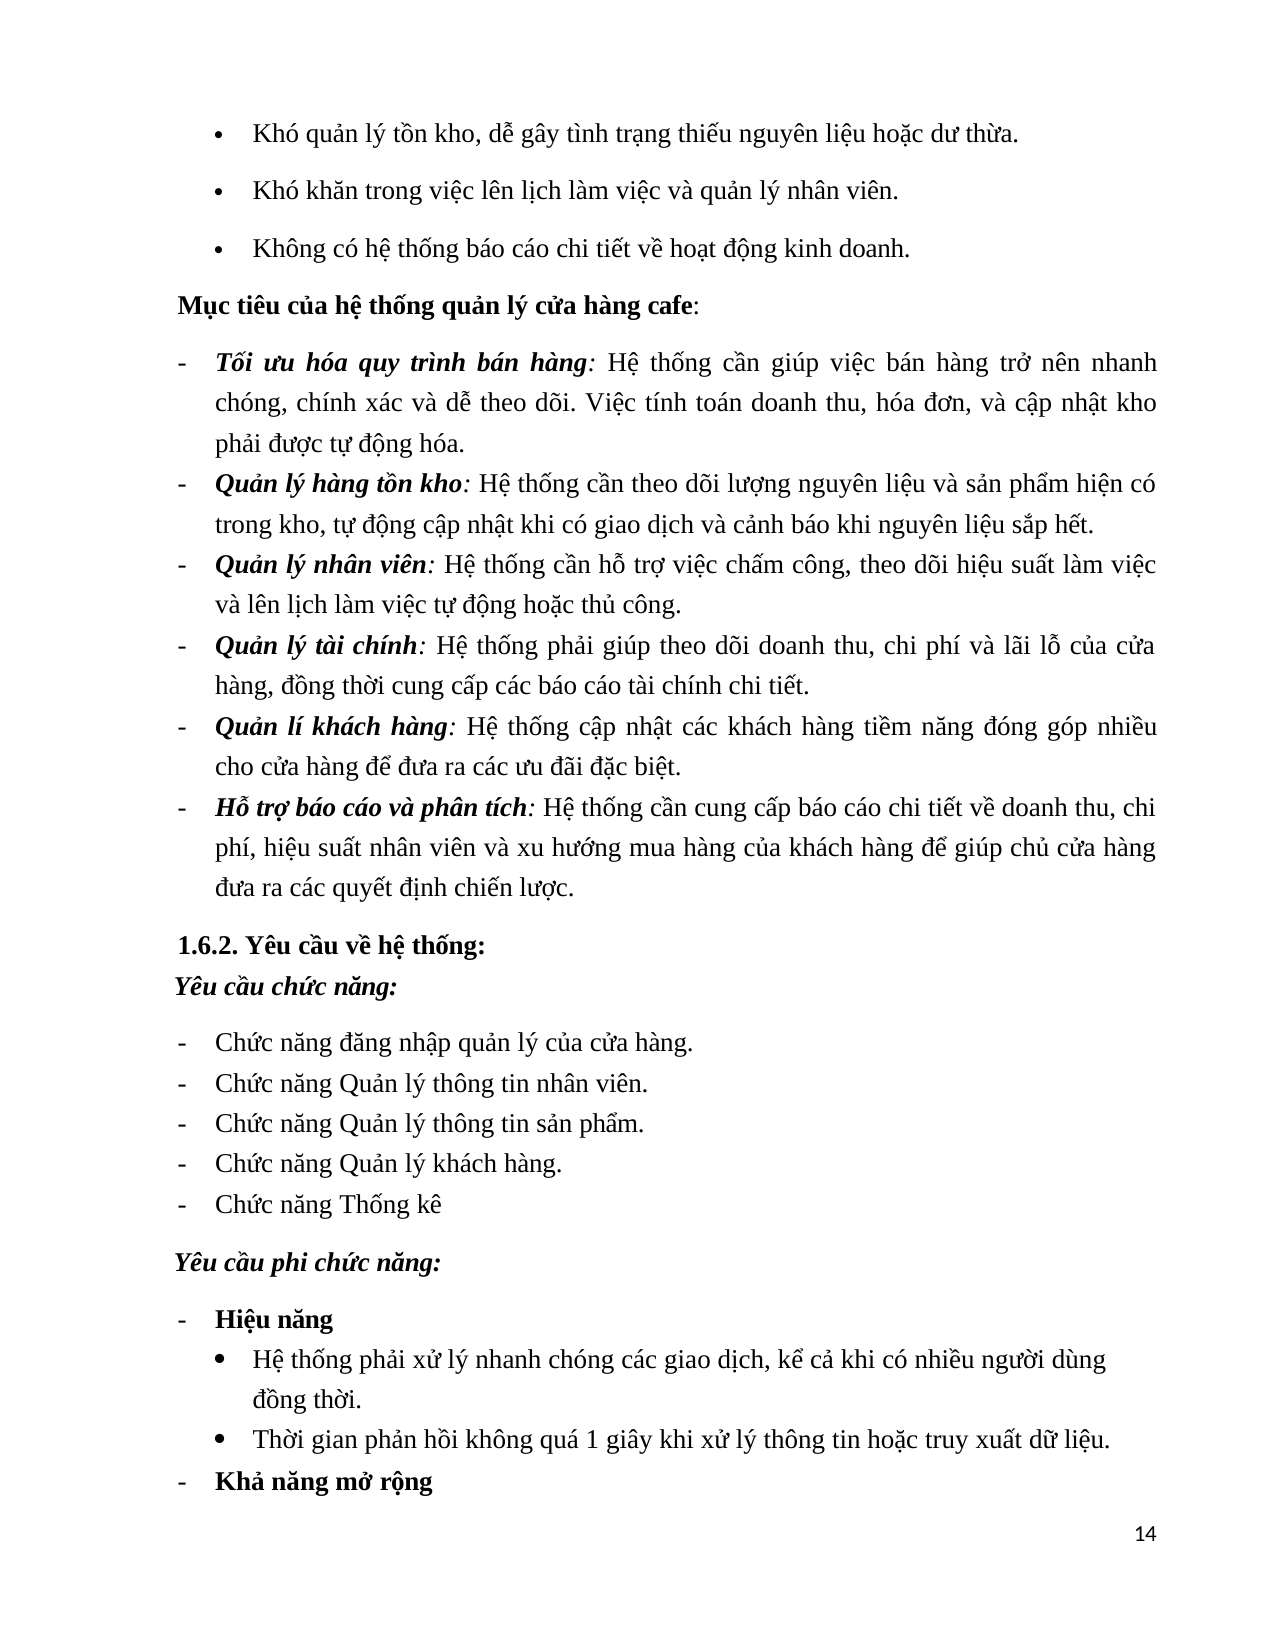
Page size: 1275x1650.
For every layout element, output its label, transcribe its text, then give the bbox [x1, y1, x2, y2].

subtitle Hiệu năng [177, 1303, 1162, 1334]
list Chức năng Quản lý thông tin nhân viên. [177, 1067, 1162, 1098]
list Không có hệ thống báo cáo chi tiết về hoạt động kinh doanh. [215, 232, 1162, 263]
list Quản lý hàng tồn kho: Hệ thống cần theo dõi lượng nguyên liệu và sản phẩm hiện có trong kho, tự động cập nhật khi có giao dịch và cảnh báo khi nguyên liệu sắp hết. [177, 467, 1157, 539]
list Tối ưu hóa quy trình bán hàng: Hệ thống cần giúp việc bán hàng trở nên nhanh chóng, chính xác và dễ theo dõi. Việc tính toán doanh thu, hóa đơn, và cập nhật kho phải được tự động hóa. [177, 346, 1157, 458]
list Thời gian phản hồi không quá 1 giây khi xử lý thông tin hoặc truy xuất dữ liệu. [215, 1423, 1162, 1454]
list Hỗ trợ báo cáo và phân tích: Hệ thống cần cung cấp báo cáo chi tiết về doanh thu, chi phí, hiệu suất nhân viên và xu hướng mua hàng của khách hàng để giúp chủ cửa hàng đưa ra các quyết định chiến lược. [177, 791, 1157, 903]
subtitle Mục tiêu của hệ thống quản lý cửa hàng cafe: [177, 289, 1162, 320]
list Chức năng Quản lý thông tin sản phẩm. [177, 1107, 1162, 1138]
subtitle Yêu cầu về hệ thống: [177, 929, 1162, 961]
list Chức năng đăng nhập quản lý của cửa hàng. [177, 1026, 1162, 1057]
list Quản lí khách hàng: Hệ thống cập nhật các khách hàng tiềm năng đóng góp nhiều cho cửa hàng để đưa ra các ưu đãi đặc biệt. [177, 710, 1157, 781]
list Hệ thống phải xử lý nhanh chóng các giao dịch, kể cả khi có nhiều người dùng đồng thời. [215, 1343, 1157, 1414]
text Yêu cầu phi chức năng: [173, 1246, 1162, 1277]
list Chức năng Thống kê [177, 1188, 1162, 1219]
subtitle Khả năng mở rộng [177, 1464, 1162, 1496]
list Khó quản lý tồn kho, dễ gây tình trạng thiếu nguyên liệu hoặc dư thừa. [215, 117, 1162, 148]
list Quản lý tài chính: Hệ thống phải giúp theo dõi doanh thu, chi phí và lãi lỗ của cửa hàng, đồng thời cung cấp các báo cáo tài chính chi tiết. [177, 629, 1157, 701]
text Yêu cầu chức năng: [173, 970, 1162, 1001]
list Chức năng Quản lý khách hàng. [177, 1148, 1162, 1179]
list Quản lý nhân viên: Hệ thống cần hỗ trợ việc chấm công, theo dõi hiệu suất làm việc và lên lịch làm việc tự động hoặc thủ công. [177, 548, 1157, 620]
list Khó khăn trong việc lên lịch làm việc và quản lý nhân viên. [215, 174, 1162, 206]
